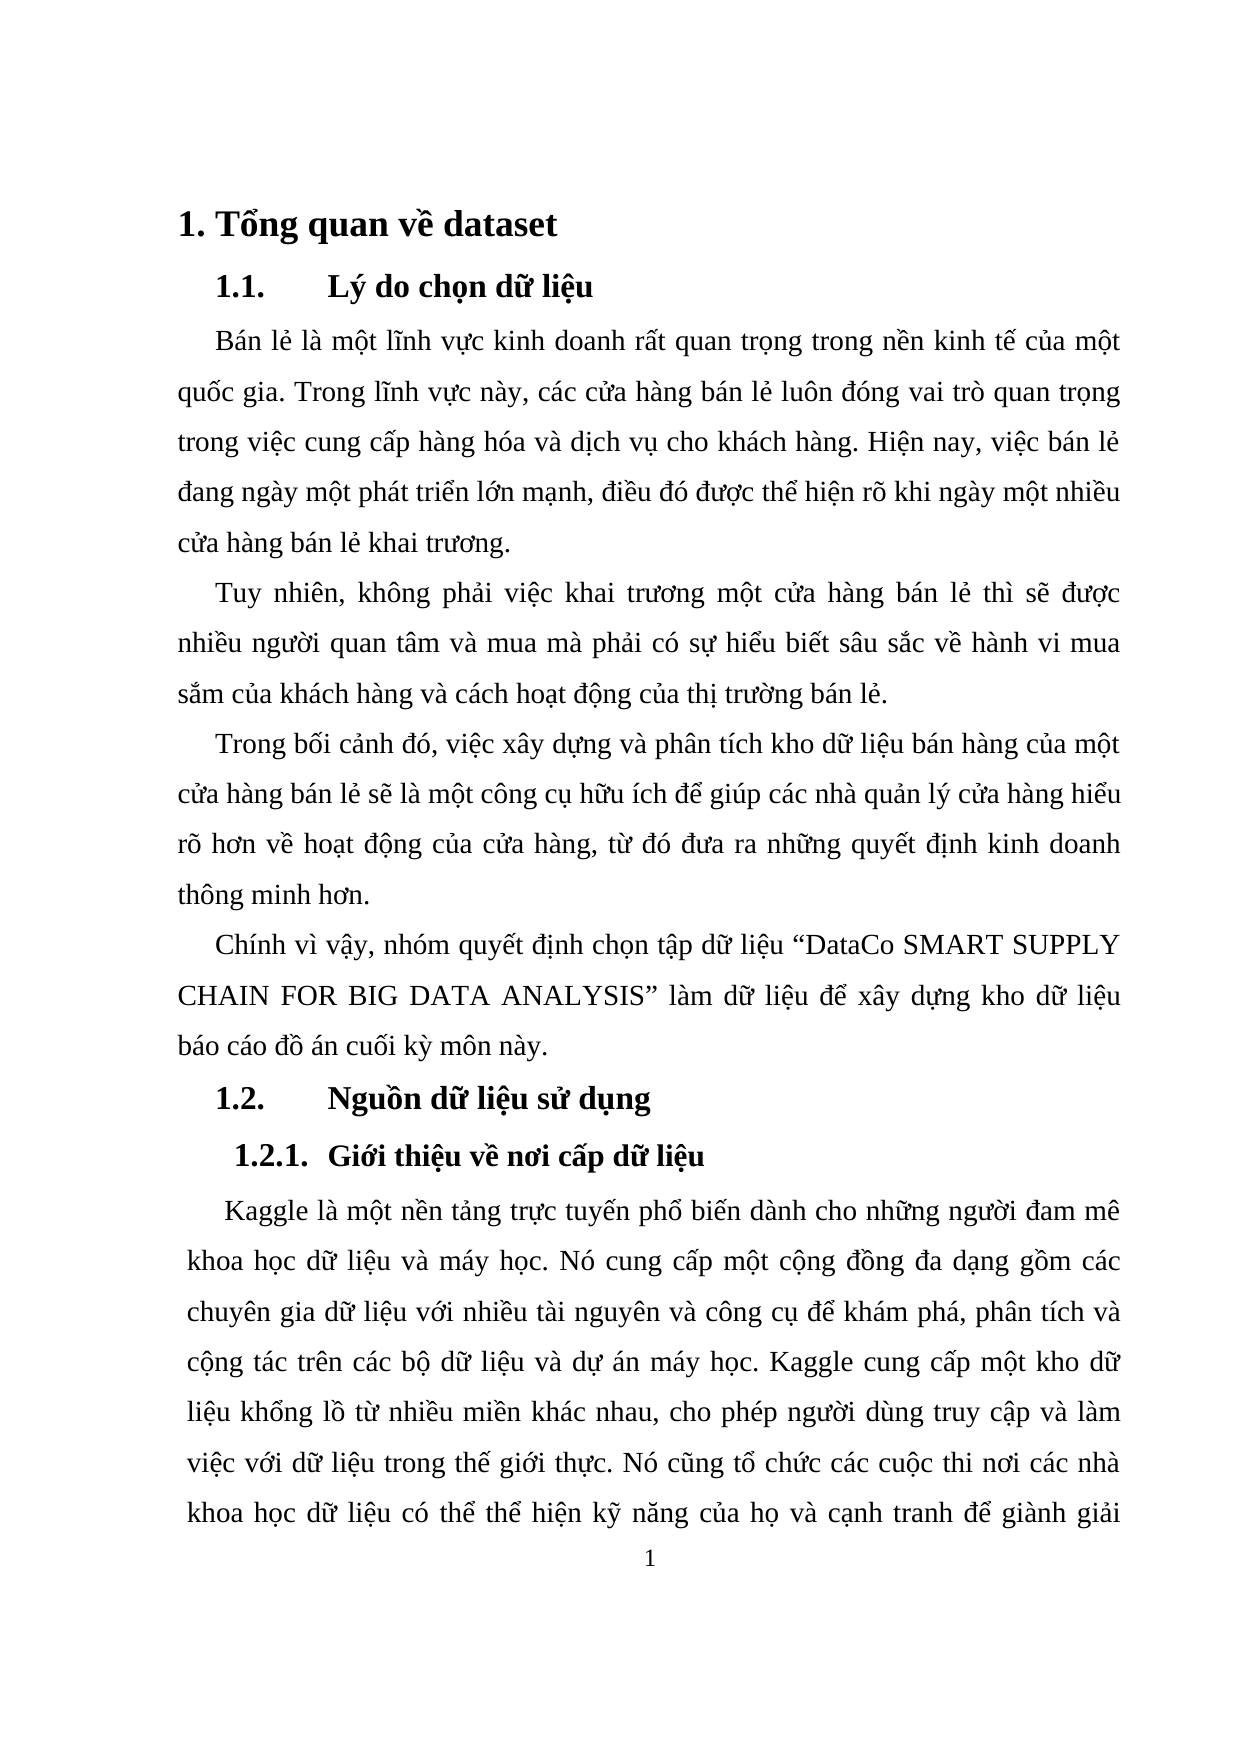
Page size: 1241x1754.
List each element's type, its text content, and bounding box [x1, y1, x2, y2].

subtitle Tổng quan về dataset [177, 201, 1122, 244]
list Lý do chọn dữ liệu [215, 266, 1122, 304]
text Tuy nhiên, không phải việc khai trương một cửa hàng bán lẻ thì sẽ được nhiều người quan tâm và mua mà phải có sự hiểu biết sâu sắc về hành vi mua sắm của khách hàng và cách hoạt động của thị trường bán lẻ. [177, 575, 1122, 709]
list Nguồn dữ liệu sử dụng [215, 1078, 1122, 1117]
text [187, 1193, 1122, 1529]
text Chính vì vậy, nhóm quyết định chọn tập dữ liệu “DataCo SMART SUPPLY CHAIN FOR BIG DATA ANALYSIS” làm dữ liệu để xây dựng kho dữ liệu báo cáo đồ án cuối kỳ môn này. [177, 927, 1122, 1061]
text Trong bối cảnh đó, việc xây dựng và phân tích kho dữ liệu bán hàng của một cửa hàng bán lẻ sẽ là một công cụ hữu ích để giúp các nhà quản lý cửa hàng hiểu rõ hơn về hoạt động của cửa hàng, từ đó đưa ra những quyết định kinh doanh thông minh hơn. [177, 726, 1122, 911]
text Bán lẻ là một lĩnh vực kinh doanh rất quan trọng trong nền kinh tế của một quốc gia. Trong lĩnh vực này, các cửa hàng bán lẻ luôn đóng vai trò quan trọng trong việc cung cấp hàng hóa và dịch vụ cho khách hàng. Hiện nay, việc bán lẻ đang ngày một phát triển lớn mạnh, điều đó được thể hiện rõ khi ngày một nhiều cửa hàng bán lẻ khai trương. [177, 323, 1122, 558]
list Giới thiệu về nơi cấp dữ liệu [233, 1136, 1122, 1174]
